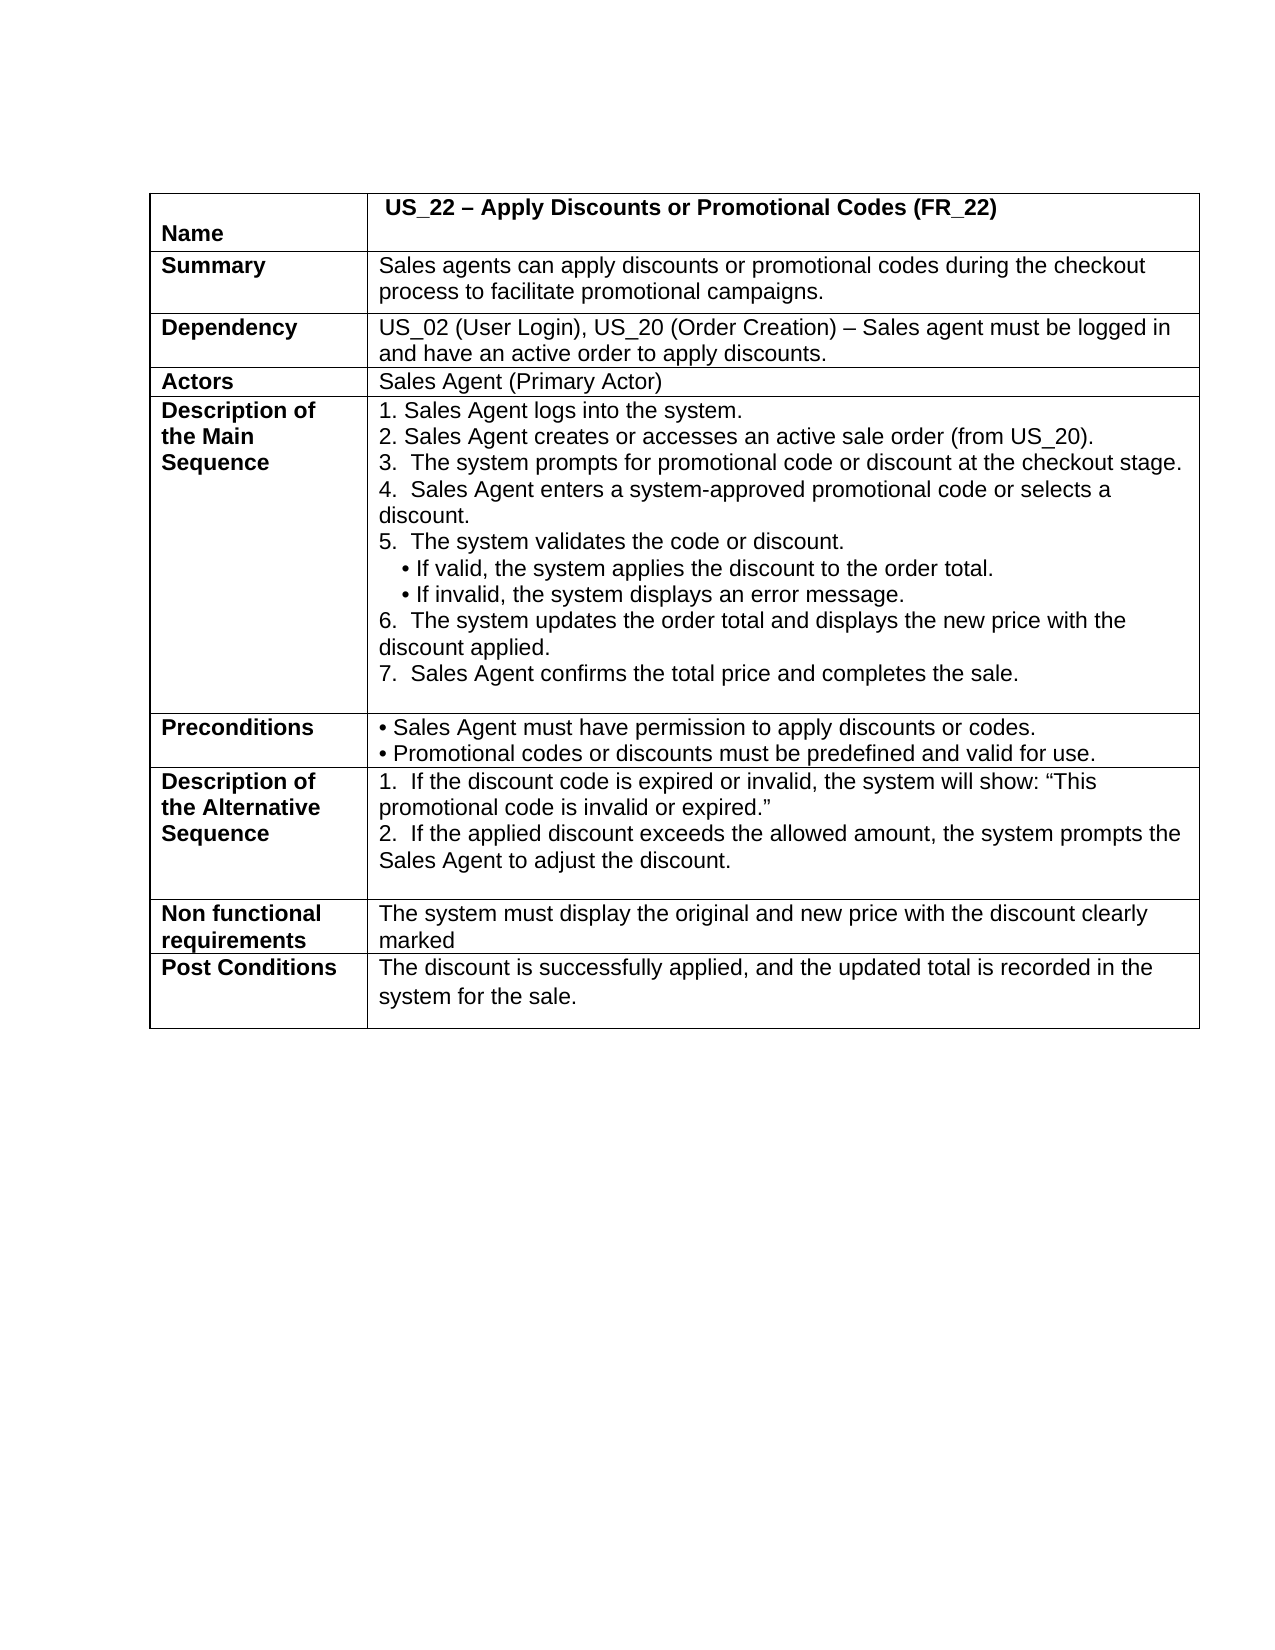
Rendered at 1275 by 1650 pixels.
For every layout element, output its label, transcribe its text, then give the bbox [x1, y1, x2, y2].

table_header US_22 – Apply Discounts or Promotional Codes (FR_22) [368, 194, 1199, 251]
table_cell • Sales Agent must have permission to apply discounts or codes. • Promotional codes or discounts must be predefined and valid for use. [368, 714, 1199, 767]
table_cell Description of the Main Sequence [151, 397, 367, 713]
table_cell The discount is successfully applied, and the updated total is recorded in the system for the sale. [368, 954, 1199, 1028]
table_cell Post Conditions [151, 954, 367, 1028]
table_cell Preconditions [151, 714, 367, 767]
table_cell 1. If the discount code is expired or invalid, the system will show: “This promotional code is invalid or expired.” 2. If the applied discount exceeds the allowed amount, the system prompts the Sales Agent to adjust the discount. [368, 768, 1199, 899]
table_cell Description of the Alternative Sequence [151, 768, 367, 899]
table_cell The system must display the original and new price with the discount clearly marked [368, 900, 1199, 953]
table_cell Summary [151, 252, 367, 313]
table_header Name [151, 194, 367, 251]
table_cell 1. Sales Agent logs into the system. 2. Sales Agent creates or accesses an active sale order (from US_20). 3. The system prompts for promotional code or discount at the checkout stage. 4. Sales Agent enters a system-approved promotional code or selects a discount. 5. The system validates the code or discount. • If valid, the system applies the discount to the order total. • If invalid, the system displays an error message. 6. The system updates the order total and displays the new price with the discount applied. 7. Sales Agent confirms the total price and completes the sale. [368, 397, 1199, 713]
table_cell Dependency [151, 314, 367, 367]
table_cell Actors [151, 368, 367, 396]
table_cell Non functional requirements [151, 900, 367, 953]
table_cell Sales Agent (Primary Actor) [368, 368, 1199, 396]
table_cell Sales agents can apply discounts or promotional codes during the checkout process to facilitate promotional campaigns. [368, 252, 1199, 313]
table_cell US_02 (User Login), US_20 (Order Creation) – Sales agent must be logged in and have an active order to apply discounts. [368, 314, 1199, 367]
